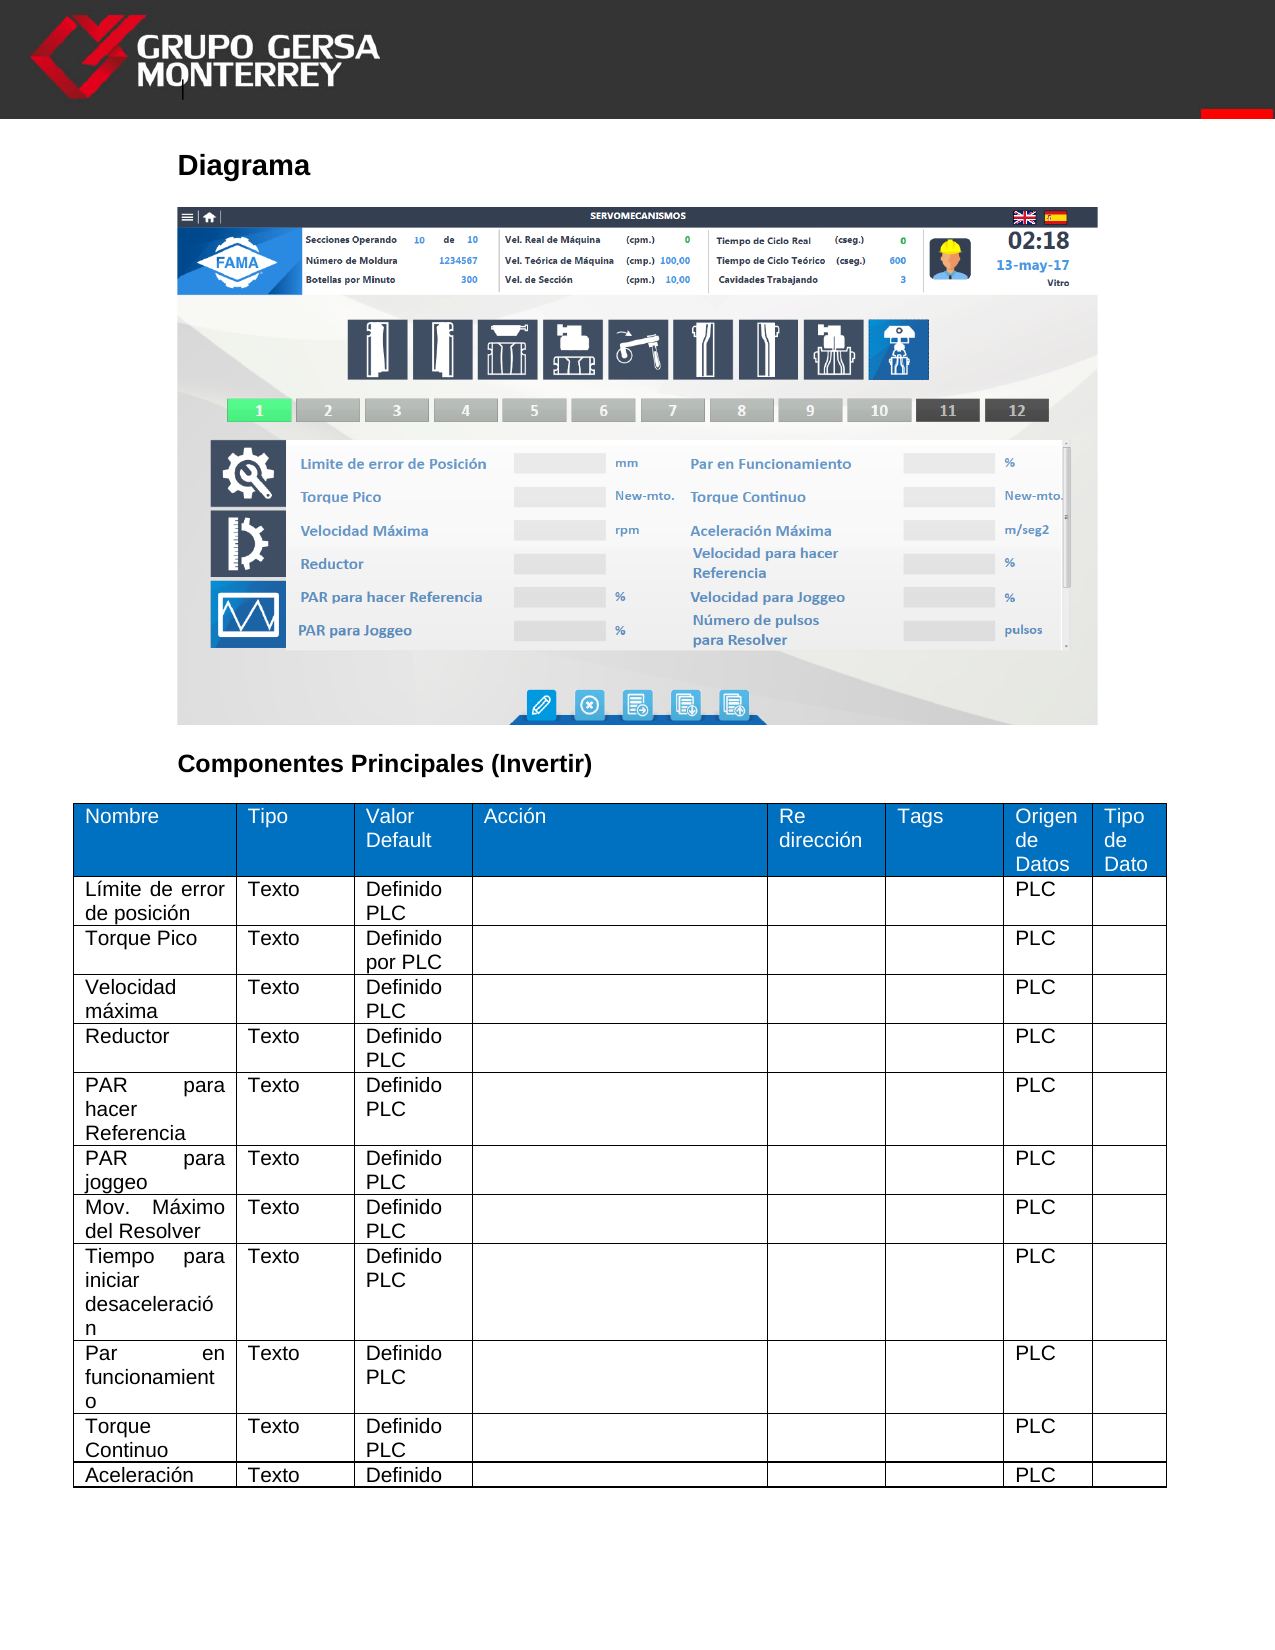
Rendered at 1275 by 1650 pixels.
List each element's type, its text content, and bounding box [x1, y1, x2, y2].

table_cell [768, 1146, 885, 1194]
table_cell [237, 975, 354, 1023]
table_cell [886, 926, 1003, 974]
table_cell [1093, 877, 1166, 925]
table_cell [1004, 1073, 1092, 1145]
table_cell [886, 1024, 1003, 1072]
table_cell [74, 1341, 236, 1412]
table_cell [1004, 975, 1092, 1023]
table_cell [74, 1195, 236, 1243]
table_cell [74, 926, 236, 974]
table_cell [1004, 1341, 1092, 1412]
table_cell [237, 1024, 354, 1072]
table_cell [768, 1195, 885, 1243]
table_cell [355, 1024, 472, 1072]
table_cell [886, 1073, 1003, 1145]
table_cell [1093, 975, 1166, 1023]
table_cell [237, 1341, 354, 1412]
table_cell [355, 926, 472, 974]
text Componentes Principales (Invertir) [177, 749, 1098, 778]
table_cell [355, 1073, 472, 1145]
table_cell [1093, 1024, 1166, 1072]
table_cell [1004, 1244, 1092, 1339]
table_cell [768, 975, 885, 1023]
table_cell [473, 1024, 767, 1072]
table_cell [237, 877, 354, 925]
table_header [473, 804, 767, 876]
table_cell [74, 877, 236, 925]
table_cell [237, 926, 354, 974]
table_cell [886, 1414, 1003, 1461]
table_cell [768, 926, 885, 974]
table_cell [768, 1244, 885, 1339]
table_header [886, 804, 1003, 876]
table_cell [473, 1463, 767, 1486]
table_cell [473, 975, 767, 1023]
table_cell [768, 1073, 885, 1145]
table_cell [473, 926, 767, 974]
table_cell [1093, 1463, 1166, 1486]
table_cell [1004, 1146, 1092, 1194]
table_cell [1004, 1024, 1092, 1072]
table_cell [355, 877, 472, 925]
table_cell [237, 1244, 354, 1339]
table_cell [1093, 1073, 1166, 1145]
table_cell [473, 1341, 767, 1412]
picture [177, 207, 1098, 725]
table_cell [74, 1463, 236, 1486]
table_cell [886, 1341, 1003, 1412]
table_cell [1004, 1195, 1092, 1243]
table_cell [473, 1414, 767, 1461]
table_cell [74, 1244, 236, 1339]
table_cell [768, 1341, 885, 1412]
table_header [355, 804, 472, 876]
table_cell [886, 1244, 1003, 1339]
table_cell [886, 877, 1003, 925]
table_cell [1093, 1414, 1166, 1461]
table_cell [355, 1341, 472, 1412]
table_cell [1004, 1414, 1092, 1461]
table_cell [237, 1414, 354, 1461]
text Diagrama [177, 148, 1098, 181]
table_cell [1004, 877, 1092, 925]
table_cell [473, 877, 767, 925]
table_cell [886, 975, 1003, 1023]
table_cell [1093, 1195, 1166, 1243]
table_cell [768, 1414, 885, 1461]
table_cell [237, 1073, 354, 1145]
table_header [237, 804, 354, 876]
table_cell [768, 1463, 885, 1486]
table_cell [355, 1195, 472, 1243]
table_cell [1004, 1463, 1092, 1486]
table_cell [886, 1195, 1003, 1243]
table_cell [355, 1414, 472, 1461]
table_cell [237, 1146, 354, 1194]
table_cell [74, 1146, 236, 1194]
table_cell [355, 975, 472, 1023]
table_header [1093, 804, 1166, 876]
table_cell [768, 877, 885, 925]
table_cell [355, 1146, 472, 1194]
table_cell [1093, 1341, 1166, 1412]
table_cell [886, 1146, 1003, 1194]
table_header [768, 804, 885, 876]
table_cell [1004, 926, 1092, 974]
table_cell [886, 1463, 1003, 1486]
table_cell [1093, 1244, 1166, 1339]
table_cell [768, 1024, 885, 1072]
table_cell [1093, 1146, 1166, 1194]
picture [0, 0, 1275, 119]
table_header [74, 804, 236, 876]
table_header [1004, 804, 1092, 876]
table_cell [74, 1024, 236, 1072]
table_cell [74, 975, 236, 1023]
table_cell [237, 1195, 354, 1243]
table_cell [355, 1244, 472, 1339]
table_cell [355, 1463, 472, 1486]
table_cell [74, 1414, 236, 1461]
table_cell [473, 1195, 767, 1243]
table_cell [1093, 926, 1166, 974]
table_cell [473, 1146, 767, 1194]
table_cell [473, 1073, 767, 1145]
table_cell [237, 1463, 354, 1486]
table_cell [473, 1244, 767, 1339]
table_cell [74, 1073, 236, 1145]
